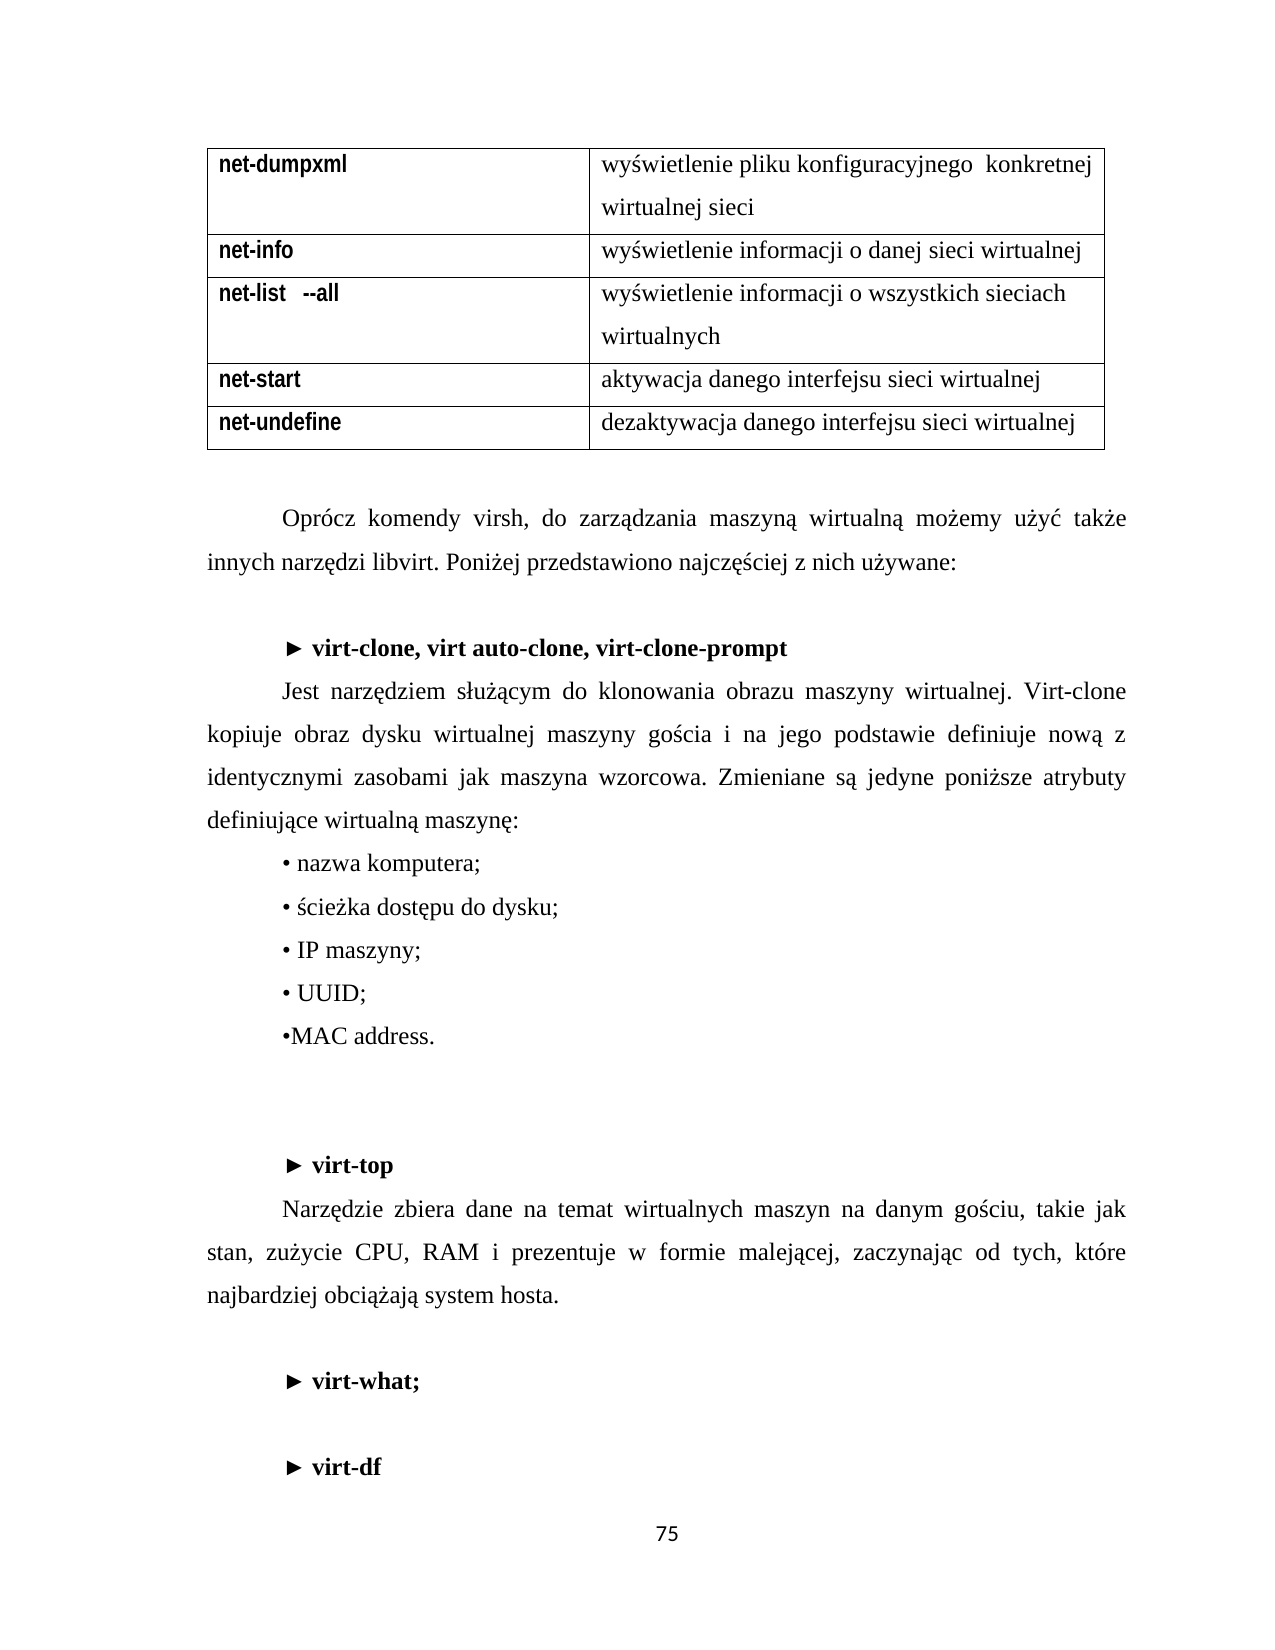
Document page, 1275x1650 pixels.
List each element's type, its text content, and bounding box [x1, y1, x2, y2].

text Jest narzędziem służącym do klonowania obrazu maszyny wirtualnej. Virt-clone kopiuje obraz dysku wirtualnej maszyny gościa i na jego podstawie definiuje nową z identycznymi zasobami jak maszyna wzorcowa. Zmieniane są jedyne poniższe atrybuty definiujące wirtualną maszynę: [207, 676, 1127, 834]
text ► virt-what; [207, 1366, 1127, 1395]
table_cell net-start [208, 364, 589, 406]
table_cell wyświetlenie pliku konfiguracyjnego konkretnej wirtualnej sieci [590, 149, 1104, 234]
text • nazwa komputera; [207, 848, 1127, 877]
table_cell wyświetlenie informacji o wszystkich sieciach wirtualnych [590, 278, 1104, 363]
text • IP maszyny; [207, 935, 1127, 963]
text ► virt-df [207, 1452, 1127, 1481]
table_cell net-dumpxml [208, 149, 589, 234]
table_cell wyświetlenie informacji o danej sieci wirtualnej [590, 235, 1104, 277]
table_cell dezaktywacja danego interfejsu sieci wirtualnej [590, 407, 1104, 448]
text ► virt-clone, virt auto-clone, virt-clone-prompt [207, 633, 1127, 662]
table_cell net-list --all [208, 278, 589, 363]
text •MAC address. [207, 1021, 1127, 1050]
text Narzędzie zbiera dane na temat wirtualnych maszyn na danym gościu, takie jak stan, zużycie CPU, RAM i prezentuje w formie malejącej, zaczynając od tych, które najbardziej obciążają system hosta. [207, 1194, 1127, 1309]
text • UUID; [207, 978, 1127, 1007]
text • ścieżka dostępu do dysku; [207, 892, 1127, 920]
table_cell aktywacja danego interfejsu sieci wirtualnej [590, 364, 1104, 406]
text Oprócz komendy virsh, do zarządzania maszyną wirtualną możemy użyć także innych narzędzi libvirt. Poniżej przedstawiono najczęściej z nich używane: [207, 503, 1127, 575]
table_cell net-info [208, 235, 589, 277]
text ► virt-top [207, 1150, 1127, 1179]
table_cell net-undefine [208, 407, 589, 448]
